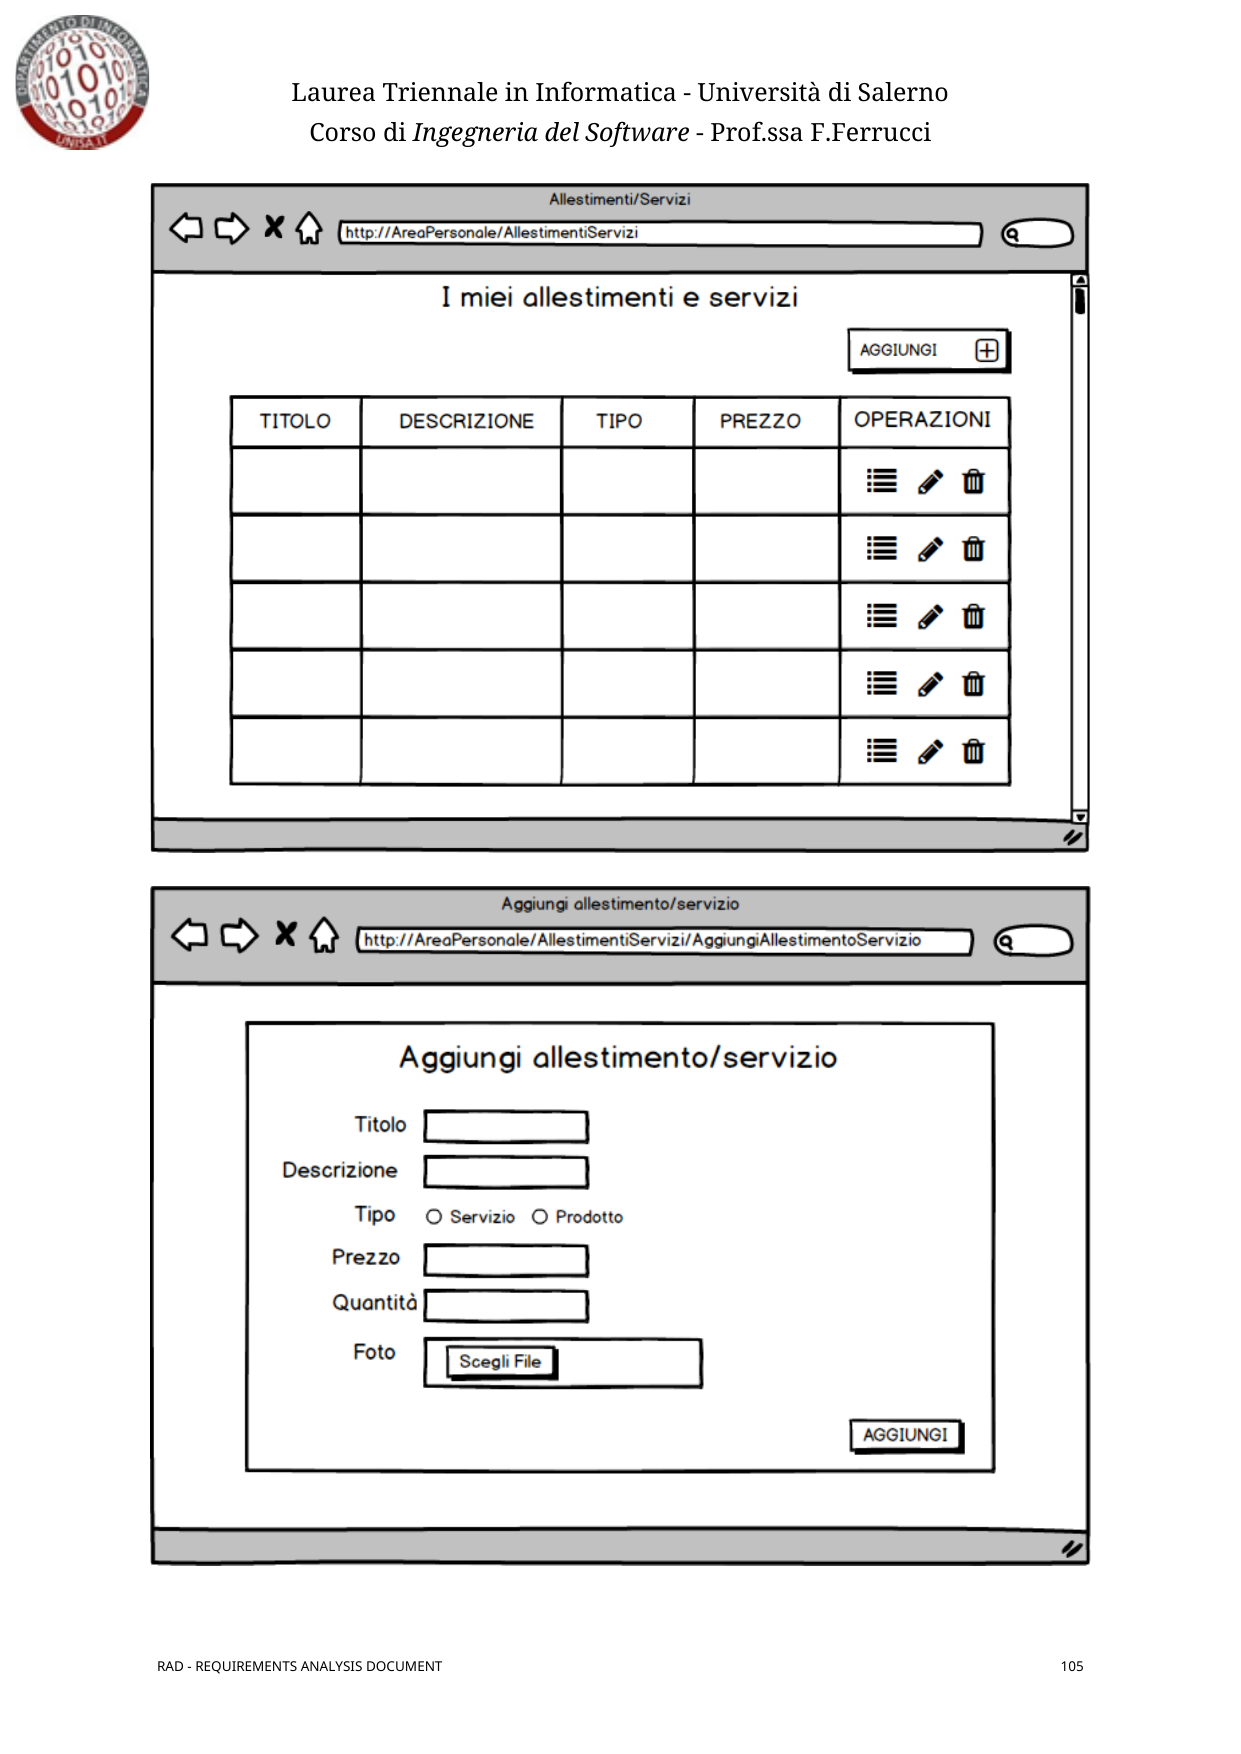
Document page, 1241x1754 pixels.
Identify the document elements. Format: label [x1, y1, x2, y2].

picture [15, 15, 150, 150]
picture [150, 183, 1090, 853]
picture [150, 886, 1091, 1566]
